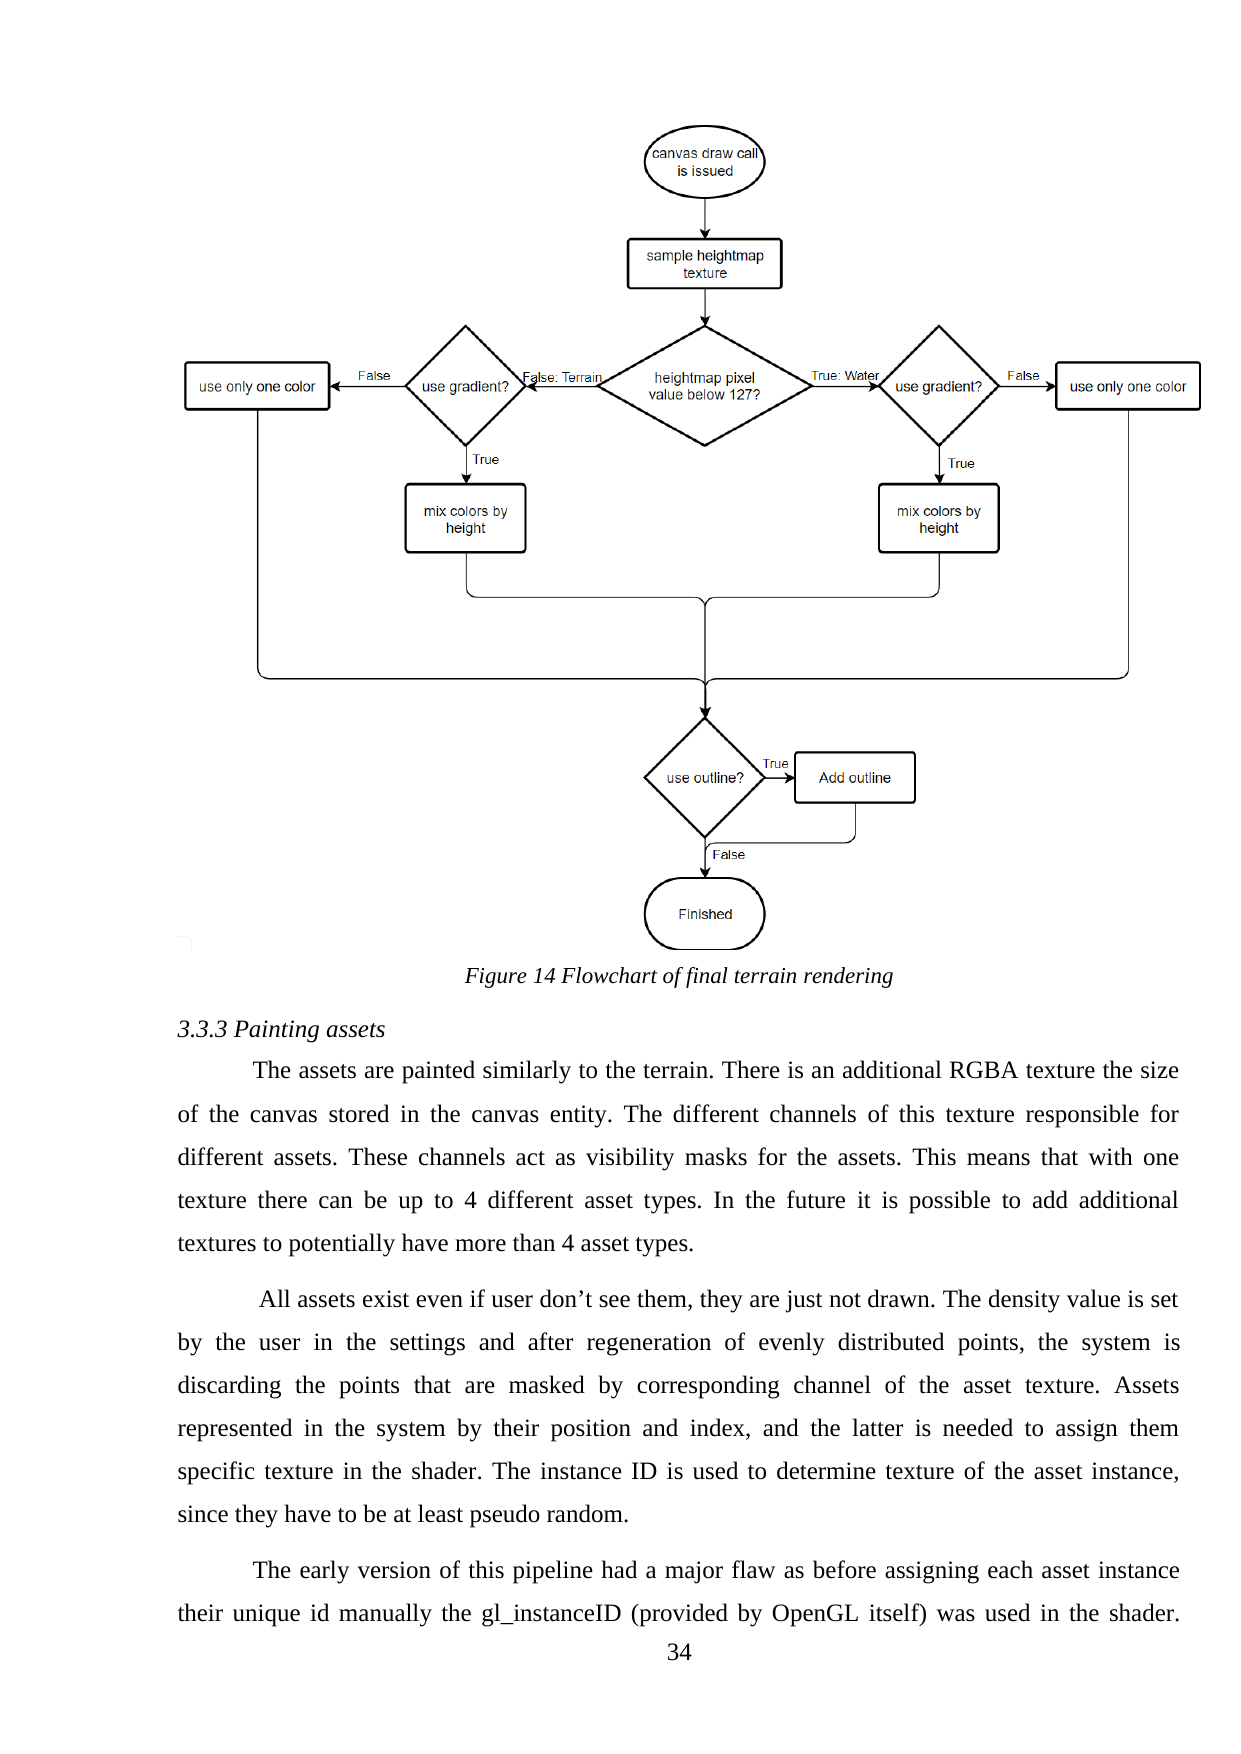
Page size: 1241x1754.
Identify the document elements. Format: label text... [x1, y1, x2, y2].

picture [177, 118, 1208, 950]
text Figure 14 Flowchart of final terrain rendering [177, 962, 1181, 989]
text 3.3.3 Painting assets [177, 1014, 1181, 1043]
text The assets are painted similarly to the terrain. There is an additional RGBA texture the size of the canvas stored in the canvas entity. The different channels of this texture responsible for different assets. These channels act as visibility masks for the assets. This means that with one texture there can be up to 4 different asset types. In the future it is possible to add additional textures to potentially have more than 4 asset types. [177, 1056, 1181, 1257]
text All assets exist even if user don’t see them, they are just not drawn. The density value is set by the user in the settings and after regeneration of evenly distributed points, the system is discarding the points that are masked by corresponding channel of the asset texture. Assets represented in the system by their position and index, and the latter is needed to assign them specific texture in the shader. The instance ID is used to determine texture of the asset instance, since they have to be at least pseudo random. [177, 1284, 1181, 1528]
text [177, 1555, 1181, 1627]
